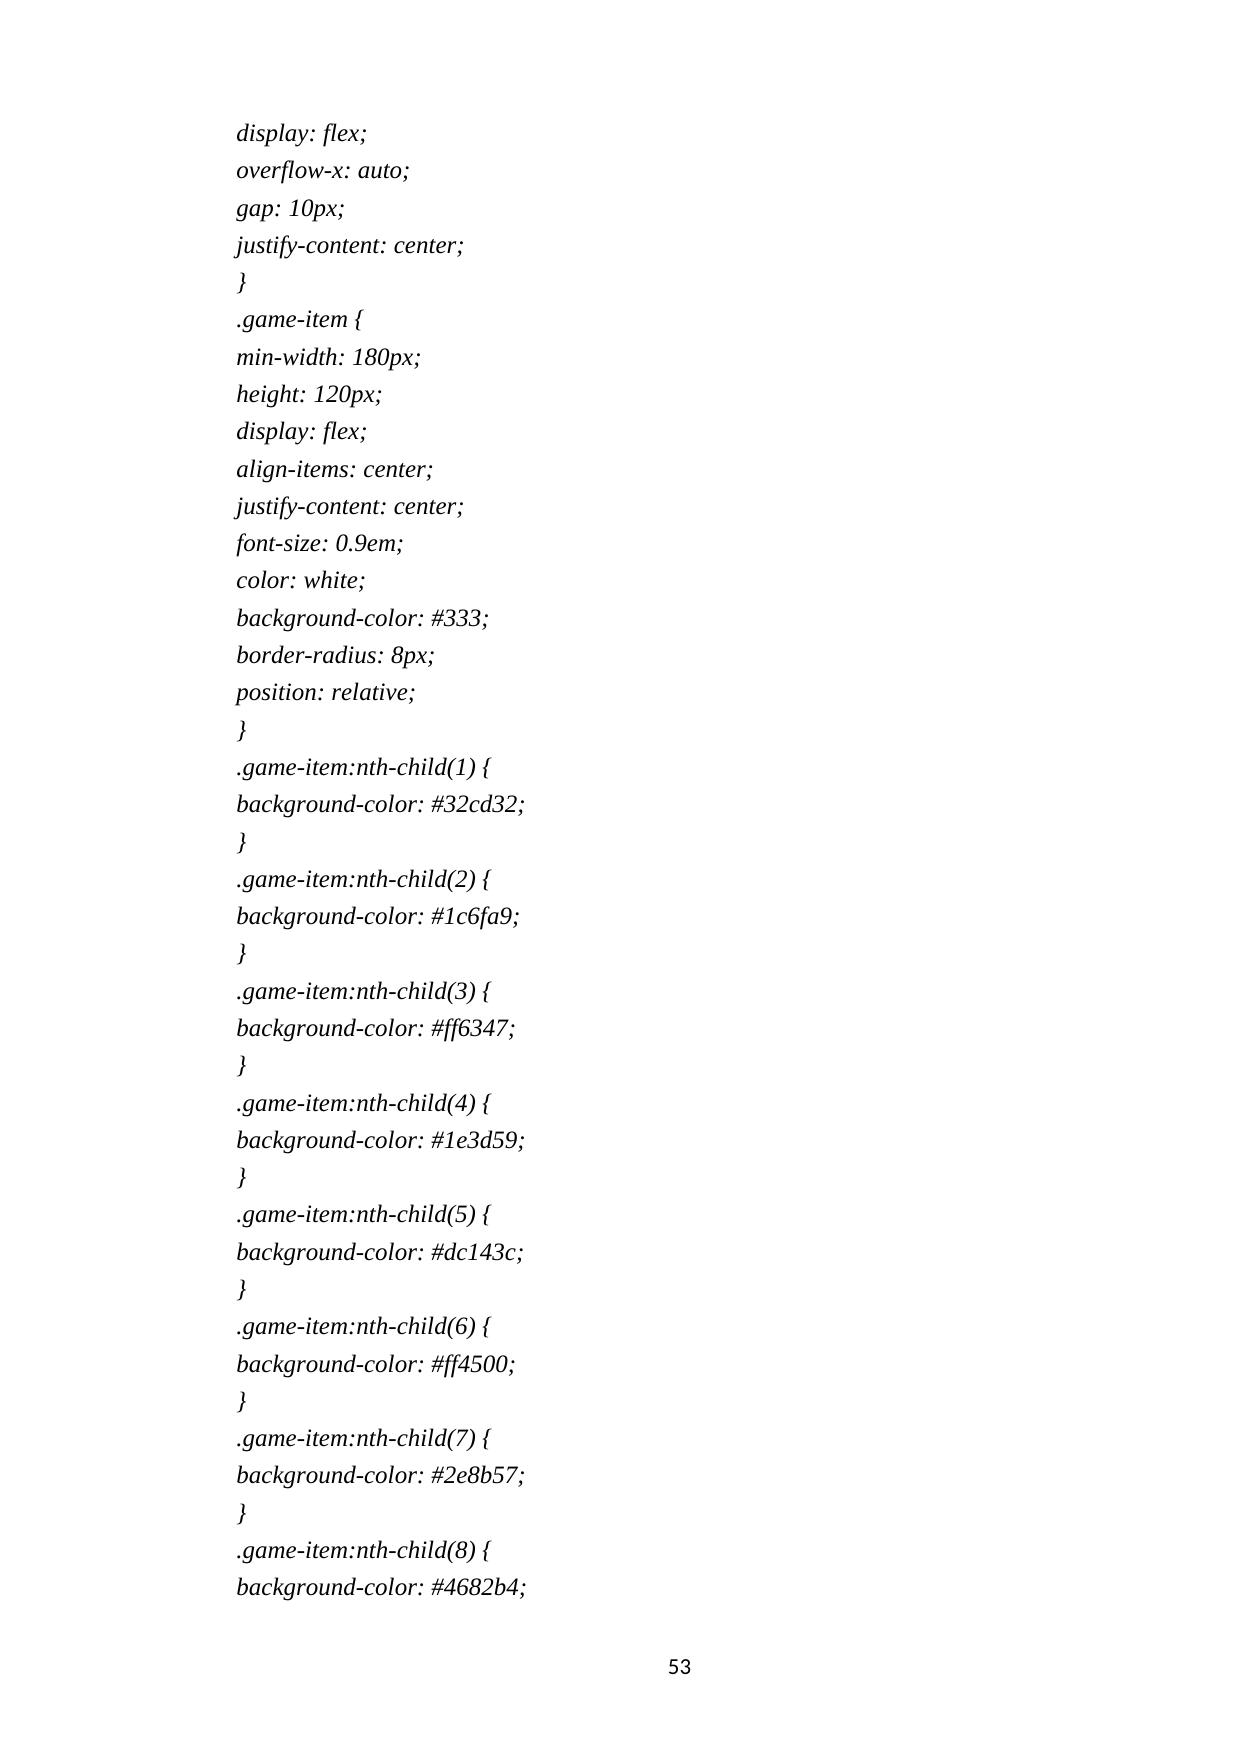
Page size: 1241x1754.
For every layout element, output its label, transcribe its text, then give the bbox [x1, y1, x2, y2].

text .game-item:nth-child(4) { [177, 1088, 1181, 1116]
text color: white; [177, 566, 1181, 594]
text background-color: #2e8b57; [177, 1461, 1181, 1489]
text justify-content: center; [177, 230, 1181, 259]
text } [177, 1050, 1181, 1079]
text border-radius: 8px; [177, 640, 1181, 669]
text } [177, 1274, 1181, 1303]
text display: flex; [177, 118, 1181, 147]
text background-color: #333; [177, 603, 1181, 632]
text .game-item { [177, 304, 1181, 333]
text background-color: #4682b4; [177, 1572, 1181, 1601]
text .game-item:nth-child(2) { [177, 864, 1181, 893]
text display: flex; [177, 416, 1181, 445]
text min-width: 180px; [177, 342, 1181, 371]
text } [177, 1386, 1181, 1415]
text background-color: #32cd32; [177, 789, 1181, 818]
text gap: 10px; [177, 193, 1181, 221]
text background-color: #1c6fa9; [177, 901, 1181, 930]
text .game-item:nth-child(7) { [177, 1423, 1181, 1452]
text font-size: 0.9em; [177, 528, 1181, 557]
text background-color: #1e3d59; [177, 1125, 1181, 1154]
text background-color: #dc143c; [177, 1237, 1181, 1266]
text .game-item:nth-child(3) { [177, 976, 1181, 1004]
text align-items: center; [177, 454, 1181, 482]
text height: 120px; [177, 379, 1181, 408]
text } [177, 827, 1181, 855]
text .game-item:nth-child(6) { [177, 1311, 1181, 1340]
text background-color: #ff4500; [177, 1349, 1181, 1377]
text } [177, 1498, 1181, 1527]
text .game-item:nth-child(8) { [177, 1535, 1181, 1564]
text position: relative; [177, 677, 1181, 706]
text overflow-x: auto; [177, 155, 1181, 184]
text .game-item:nth-child(5) { [177, 1199, 1181, 1228]
text background-color: #ff6347; [177, 1013, 1181, 1042]
text justify-content: center; [177, 491, 1181, 520]
text } [177, 267, 1181, 296]
text } [177, 938, 1181, 967]
text } [177, 1162, 1181, 1191]
text .game-item:nth-child(1) { [177, 752, 1181, 781]
text } [177, 715, 1181, 743]
